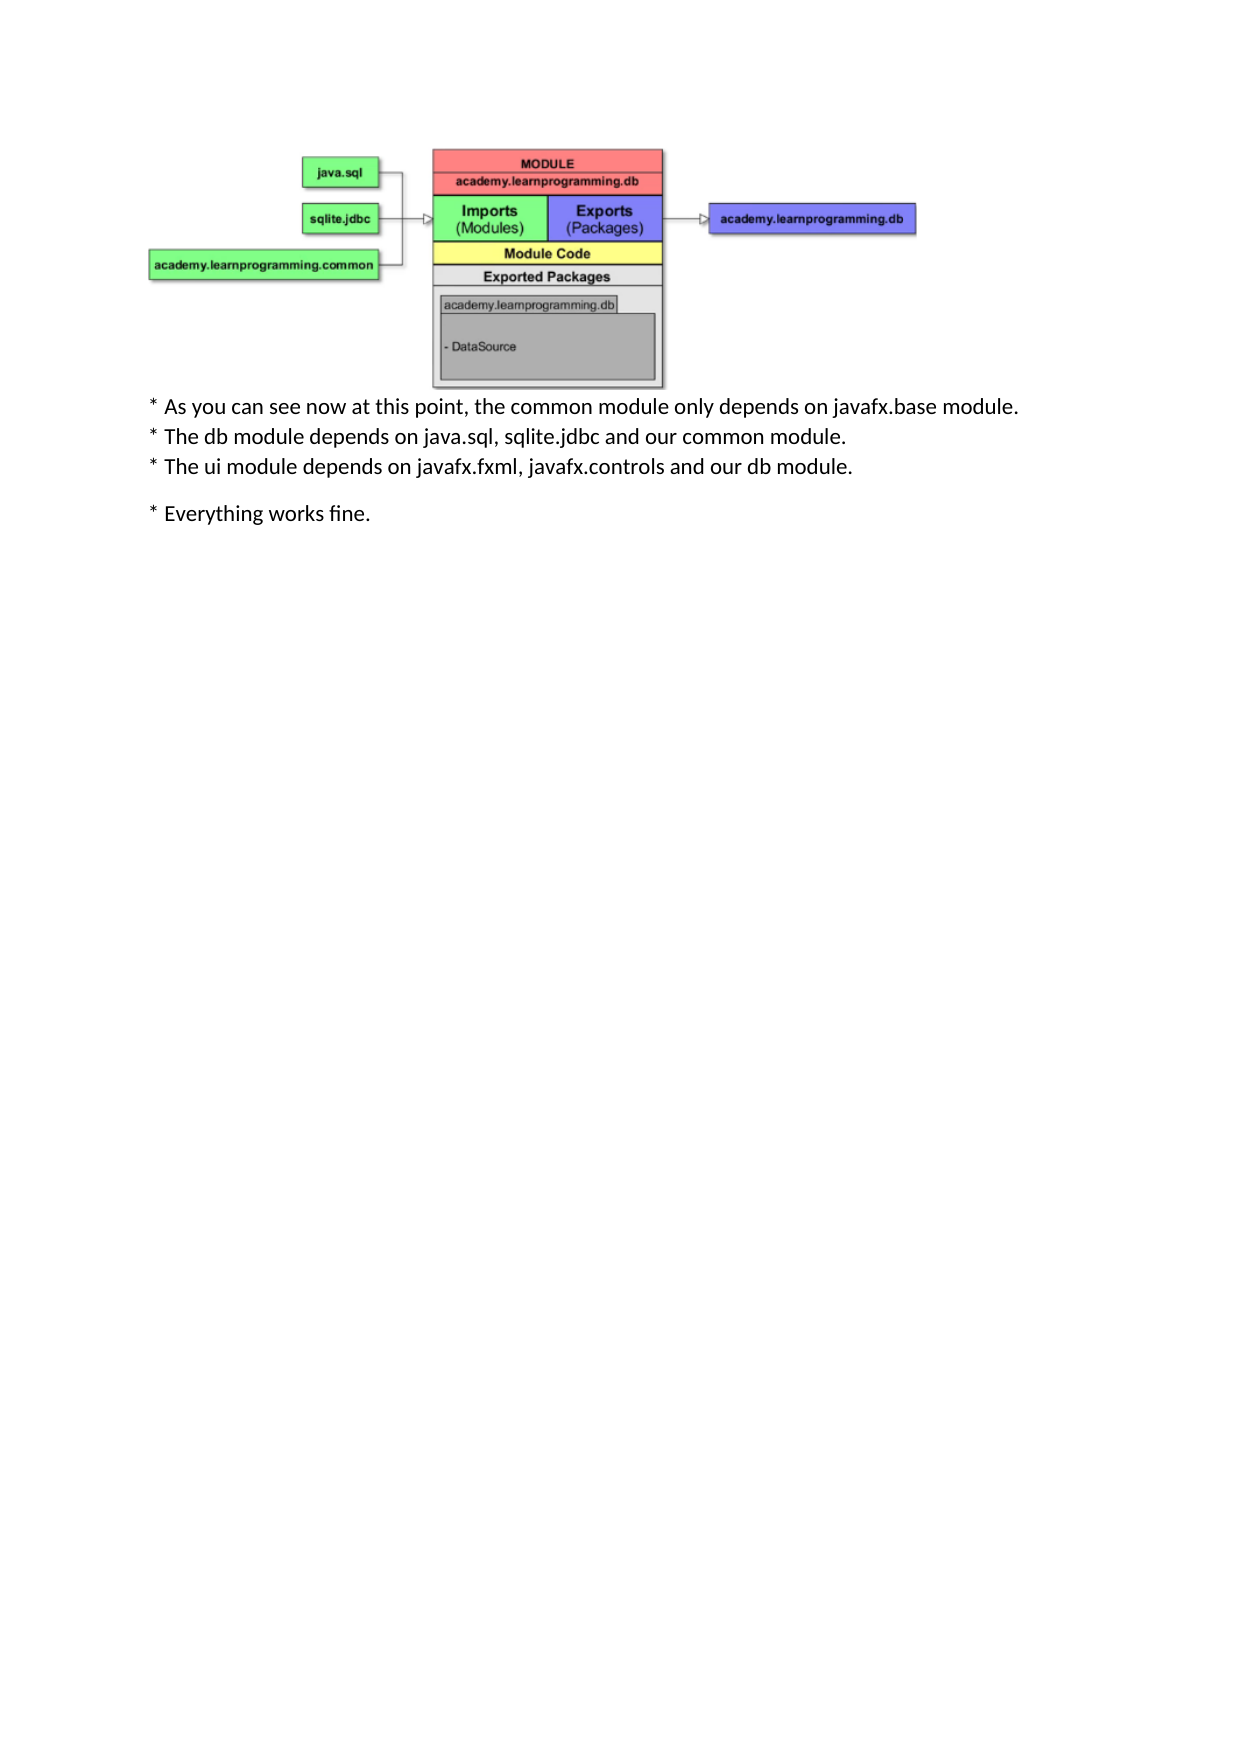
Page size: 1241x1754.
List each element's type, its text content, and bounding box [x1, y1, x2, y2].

text * Everything works fine. [148, 499, 1093, 527]
picture [147, 147, 917, 390]
